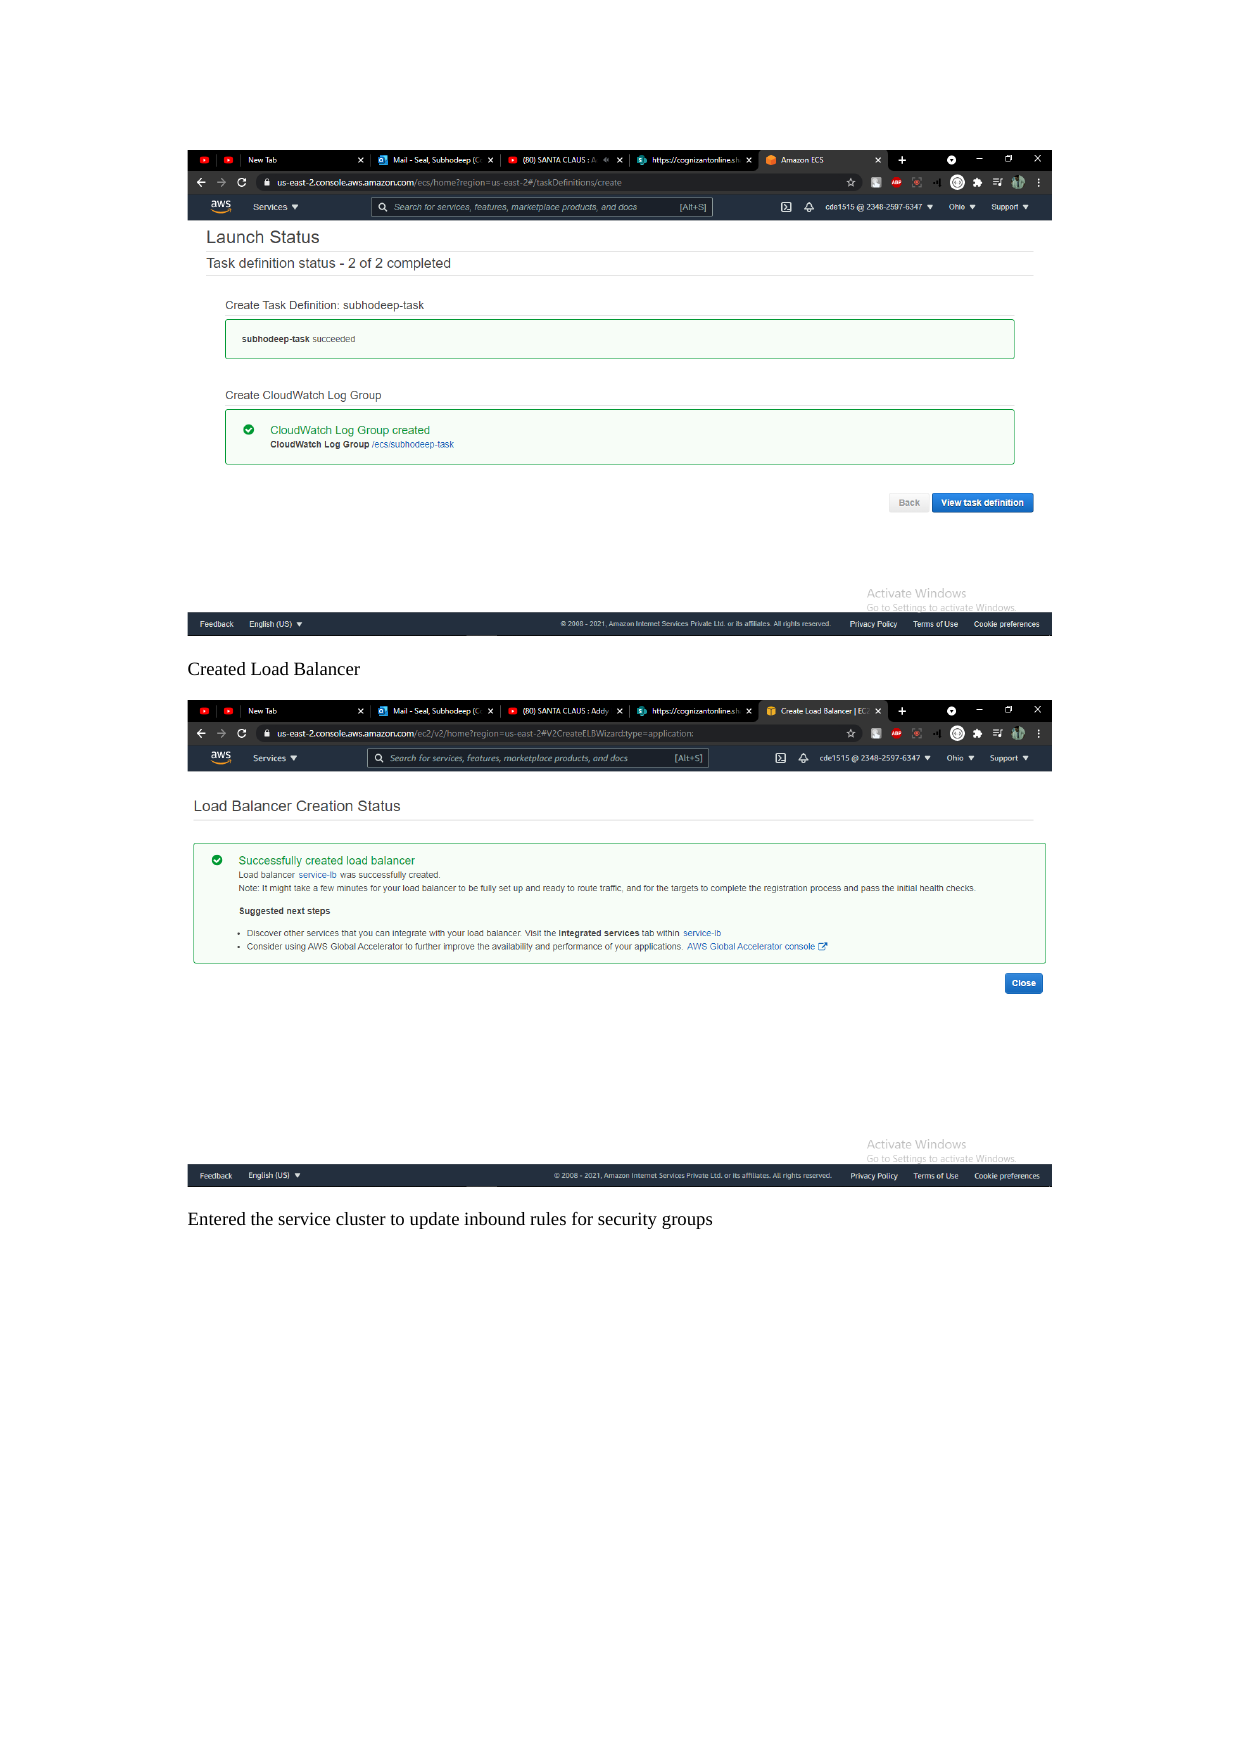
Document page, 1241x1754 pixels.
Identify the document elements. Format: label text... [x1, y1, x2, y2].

picture [187, 700, 1052, 1187]
picture [187, 150, 1052, 636]
text Created Load Balancer [187, 658, 1053, 679]
text Entered the service cluster to update inbound rules for security groups [187, 1208, 1053, 1230]
